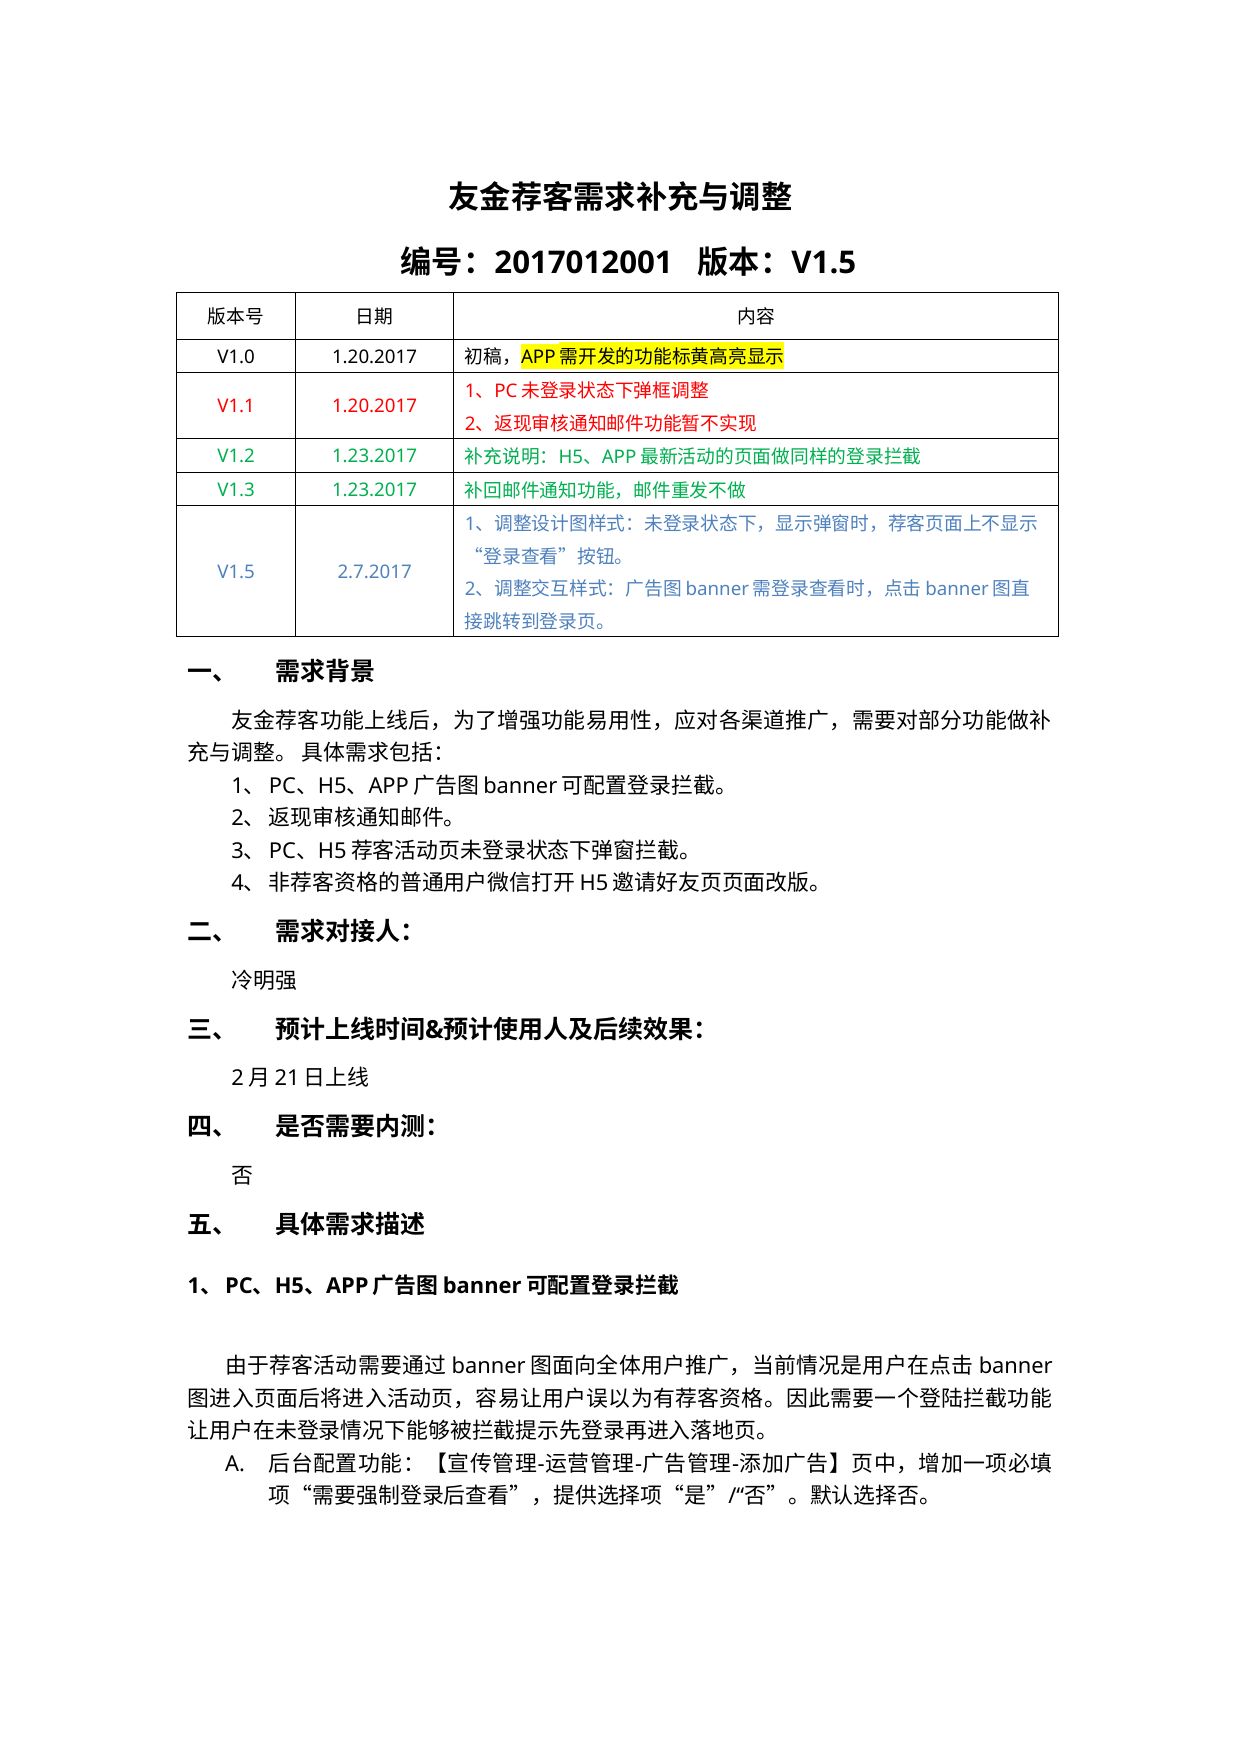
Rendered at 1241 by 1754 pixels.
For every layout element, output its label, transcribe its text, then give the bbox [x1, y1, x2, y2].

table_cell 1.20.2017 [296, 373, 453, 438]
text 否 [187, 1157, 1053, 1190]
table_header 日期 [296, 293, 453, 338]
table_cell 1、调整设计图样式：未登录状态下，显示弹窗时，荐客页面上不显示“登录查看”按钮。 2、调整交互样式：广告图banner需登录查看时，点击banner图直接跳转到登录页。 [454, 506, 1058, 636]
text 编号：2017012001 版本：V1.5 [187, 227, 1053, 292]
table_cell 1、PC未登录状态下弹框调整 2、返现审核通知邮件功能暂不实现 [454, 373, 1058, 438]
text 友金荐客需求补充与调整 [187, 162, 1053, 227]
table_cell 1.20.2017 [296, 340, 453, 372]
list 需求对接人： [187, 897, 1053, 962]
table_cell 1.23.2017 [296, 473, 453, 505]
table_cell 补充说明：H5、APP最新活动的页面做同样的登录拦截 [454, 439, 1058, 472]
table_cell V1.1 [177, 373, 295, 438]
list 后台配置功能：【宣传管理-运营管理-广告管理-添加广告】页中，增加一项必填项“需要强制登录后查看”，提供选择项“是”/“否”。默认选择否。 [225, 1445, 1053, 1510]
table_cell V1.2 [177, 439, 295, 472]
table_header 内容 [454, 293, 1058, 338]
table_cell V1.0 [177, 340, 295, 372]
table_cell 补回邮件通知功能，邮件重发不做 [454, 473, 1058, 505]
table_cell V1.5 [177, 506, 295, 636]
table_cell 初稿，APP需开发的功能标黄高亮显示 [454, 340, 1058, 372]
table_cell 1.23.2017 [296, 439, 453, 472]
list 具体需求描述 [187, 1190, 1053, 1255]
list PC、H5、APP广告图banner可配置登录拦截。 [231, 767, 1053, 800]
text 冷明强 [187, 962, 1053, 995]
table_header 版本号 [177, 293, 295, 338]
text 由于荐客活动需要通过banner图面向全体用户推广，当前情况是用户在点击banner图进入页面后将进入活动页，容易让用户误以为有荐客资格。因此需要一个登陆拦截功能，让用户在未登录情况下能够被拦截提示先登录再进入落地页。 [187, 1348, 1053, 1445]
text 友金荐客功能上线后，为了增强功能易用性，应对各渠道推广，需要对部分功能做补充与调整。 具体需求包括： [187, 702, 1053, 767]
subtitle PC、H5、APP广告图banner可配置登录拦截 [187, 1267, 1053, 1300]
text 2月21日上线 [187, 1060, 1053, 1092]
list 非荐客资格的普通用户微信打开H5邀请好友页页面改版。 [231, 865, 1053, 897]
list 预计上线时间&预计使用人及后续效果： [187, 995, 1053, 1060]
list 返现审核通知邮件。 [231, 800, 1053, 832]
list 是否需要内测： [187, 1092, 1053, 1157]
list PC、H5荐客活动页未登录状态下弹窗拦截。 [231, 832, 1053, 865]
table_cell 2.7.2017 [296, 506, 453, 636]
list 需求背景 [187, 637, 1053, 702]
table_cell V1.3 [177, 473, 295, 505]
